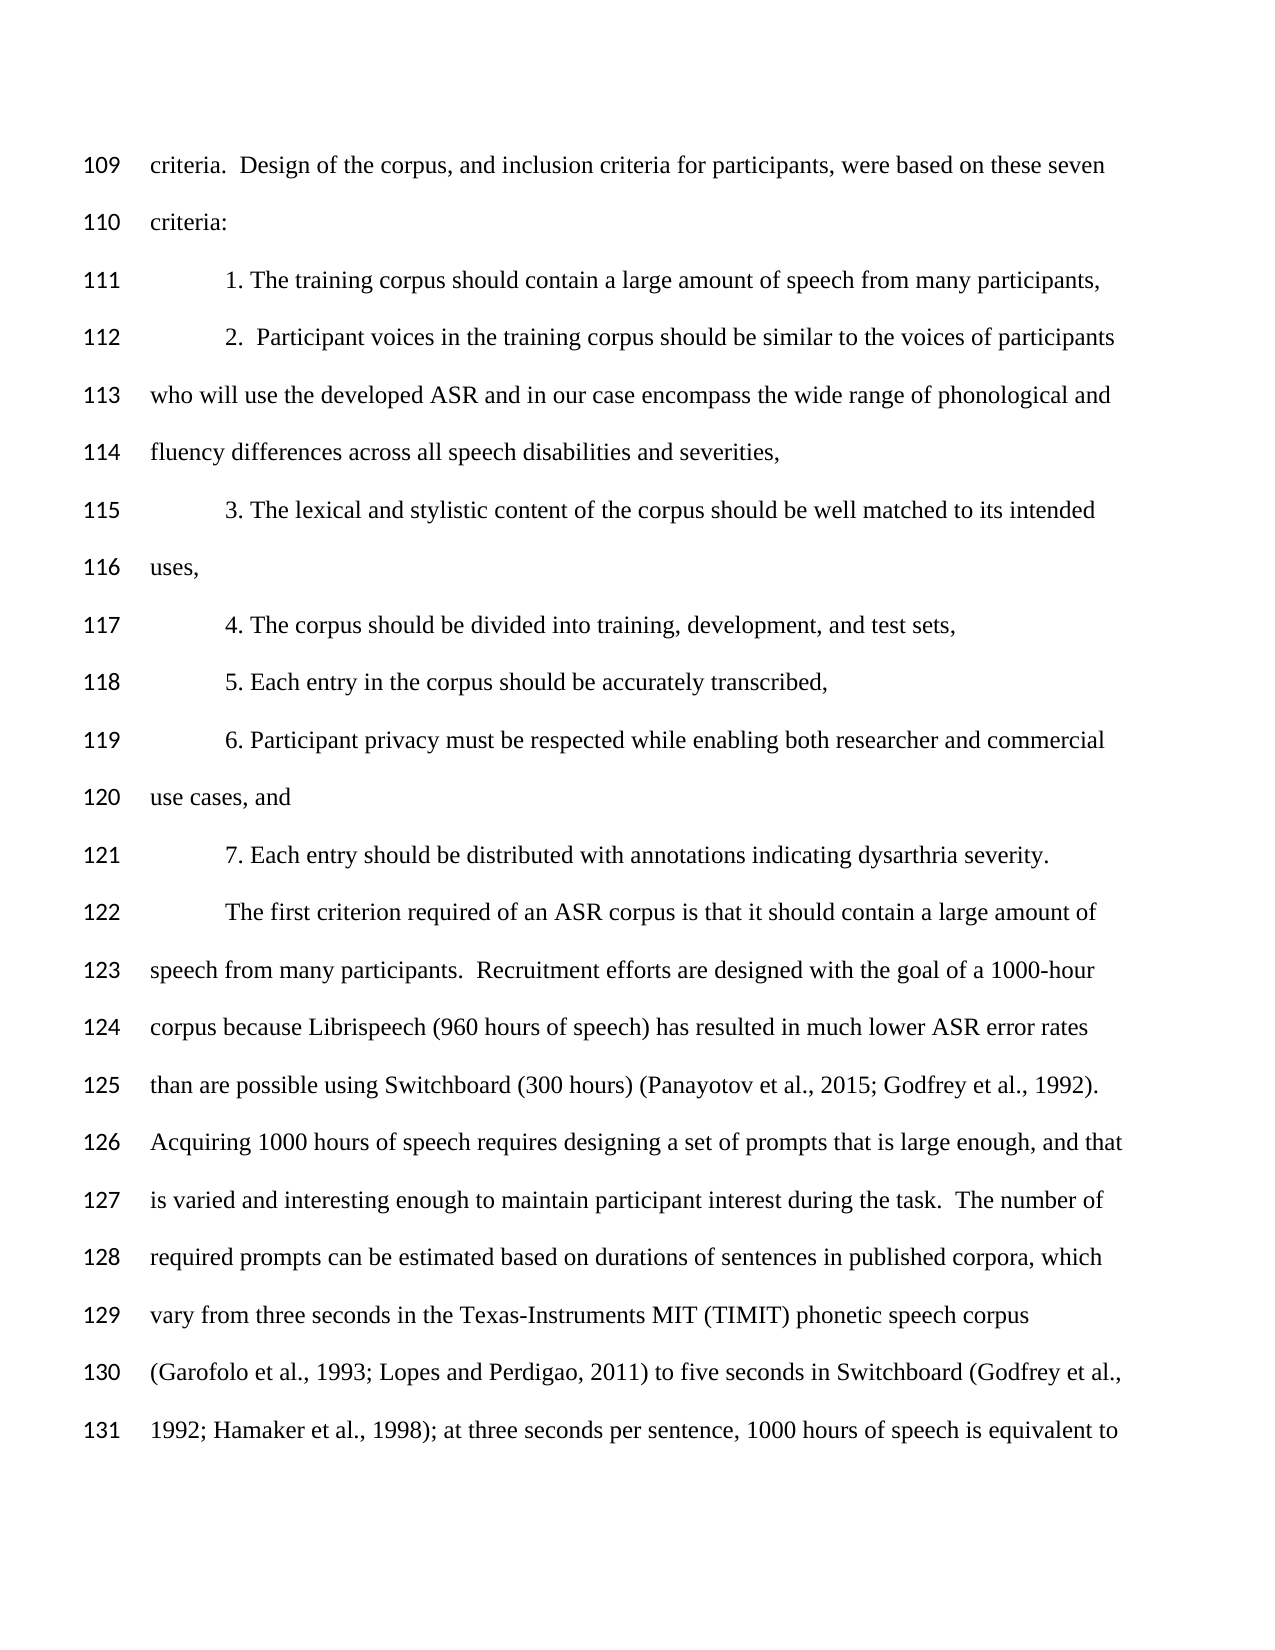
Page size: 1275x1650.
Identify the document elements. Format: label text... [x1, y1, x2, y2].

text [150, 897, 1125, 1444]
text 4. The corpus should be divided into training, development, and test sets, [150, 610, 1125, 639]
text 1. The training corpus should contain a large amount of speech from many participants, [150, 265, 1125, 294]
text 7. Each entry should be distributed with annotations indicating dysarthria severity. [150, 840, 1125, 869]
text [150, 150, 1125, 236]
text 2. Participant voices in the training corpus should be similar to the voices of participants who will use the developed ASR and in our case encompass the wide range of phonological and fluency differences across all speech disabilities and severities, [150, 322, 1125, 466]
text 6. Participant privacy must be respected while enabling both researcher and commercial use cases, and [150, 725, 1125, 811]
text 5. Each entry in the corpus should be accurately transcribed, [150, 667, 1125, 696]
text 3. The lexical and stylistic content of the corpus should be well matched to its intended uses, [150, 495, 1125, 581]
